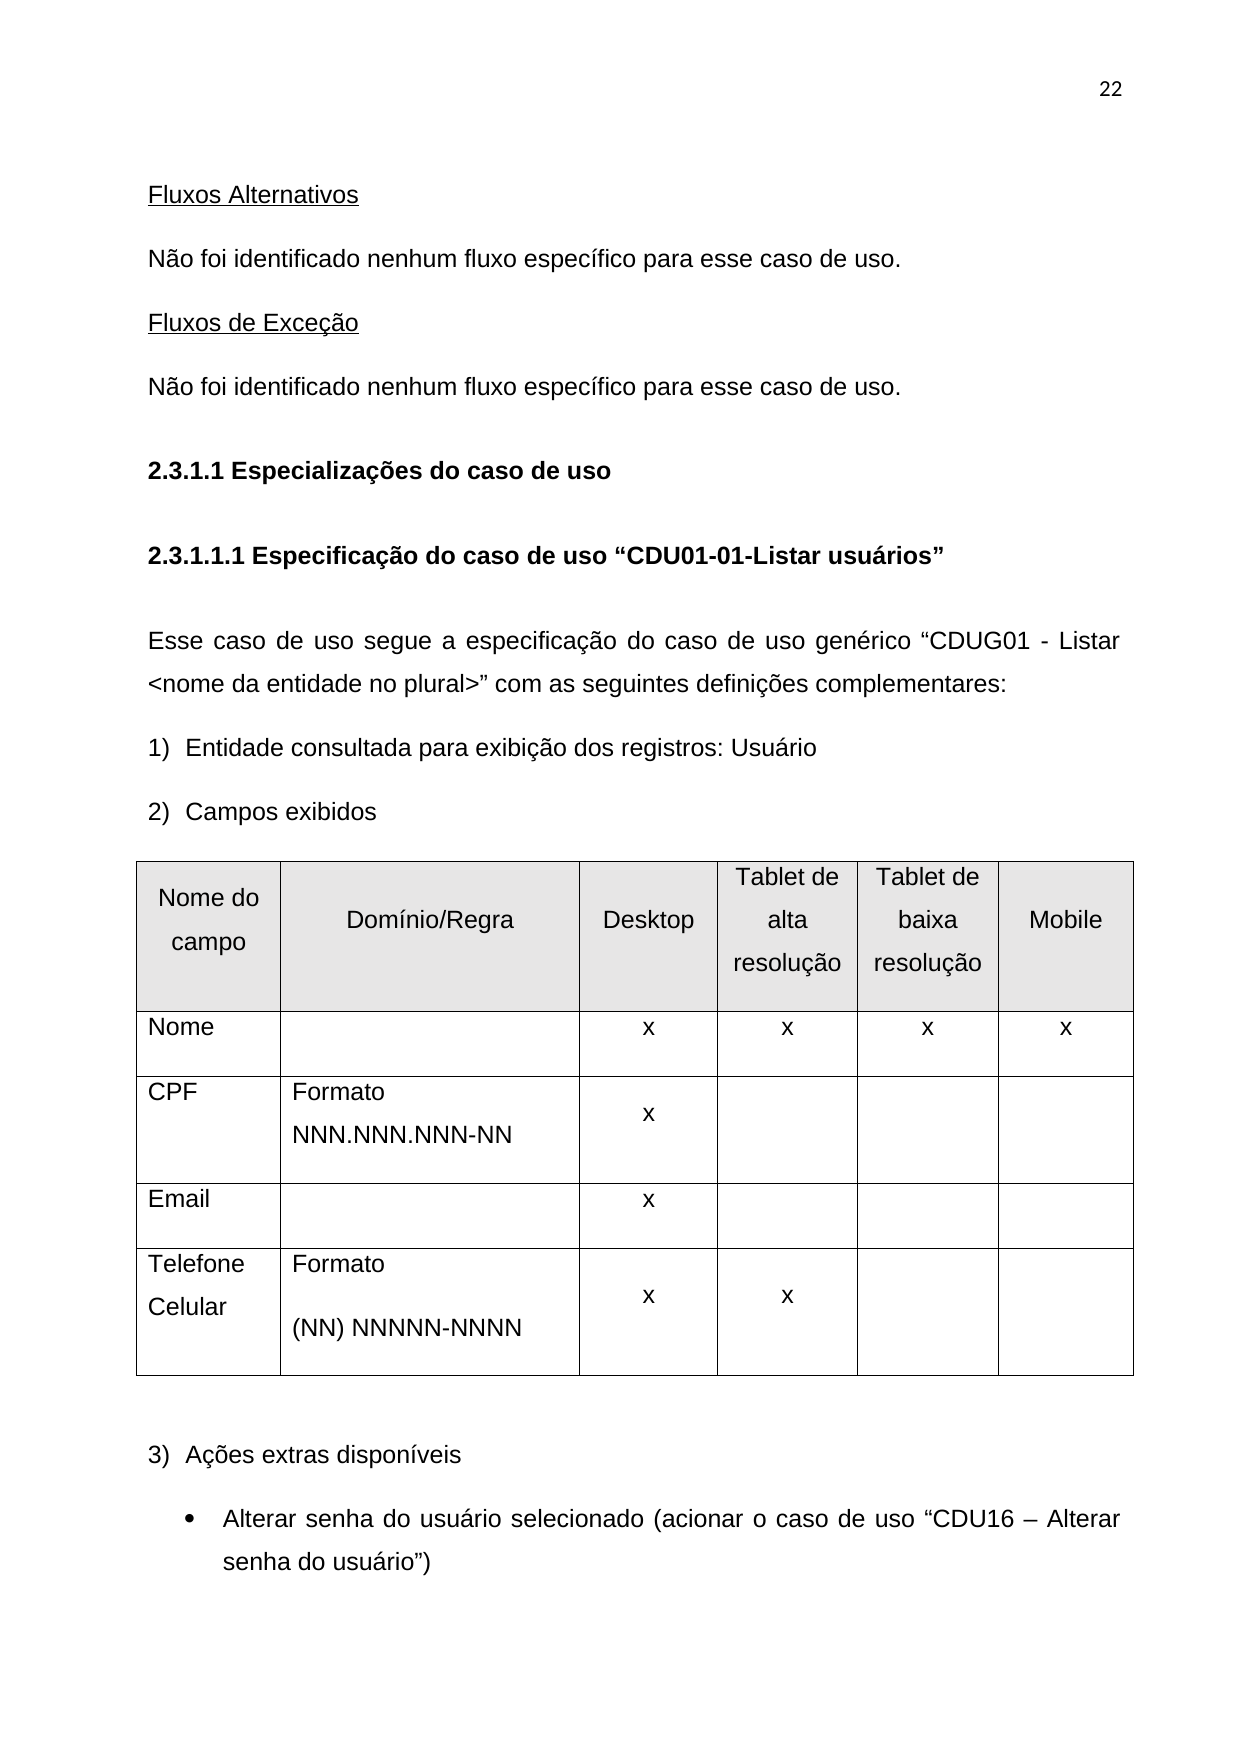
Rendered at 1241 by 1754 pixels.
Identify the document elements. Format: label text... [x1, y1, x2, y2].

table_cell [858, 1184, 998, 1247]
text Não foi identificado nenhum fluxo específico para esse caso de uso. [148, 371, 1122, 400]
text Não foi identificado nenhum fluxo específico para esse caso de uso. [148, 243, 1122, 272]
table_cell x [580, 1077, 717, 1183]
table_cell Nome [137, 1012, 280, 1076]
table_cell [718, 1077, 857, 1183]
table_cell [999, 1184, 1133, 1247]
text Fluxos de Exceção [148, 307, 1122, 336]
table_cell [718, 1184, 857, 1247]
table_cell x [580, 1249, 717, 1375]
table_cell Email [137, 1184, 280, 1247]
table_cell [281, 1184, 579, 1247]
table_header Tablet de baixa resolução [858, 862, 998, 1011]
text Esse caso de uso segue a especificação do caso de uso genérico “CDUG01 - Listar <nome da entidade no plural>” com as seguintes definições complementares: [148, 626, 1122, 698]
table_header Mobile [999, 862, 1133, 1011]
table_header Tablet de alta resolução [718, 862, 857, 1011]
table_cell [858, 1249, 998, 1375]
table_cell x [580, 1012, 717, 1076]
list Campos exibidos [148, 797, 1122, 826]
table_cell [999, 1249, 1133, 1375]
table_cell Formato (NN) NNNNN-NNNN [281, 1249, 579, 1375]
list Ações extras disponíveis [148, 1440, 1122, 1469]
table_cell Formato NNN.NNN.NNN-NN [281, 1077, 579, 1183]
table_header Nome do campo [137, 862, 280, 1011]
table_cell x [718, 1249, 857, 1375]
table_cell Telefone Celular [137, 1249, 280, 1375]
table_cell x [858, 1012, 998, 1076]
table_cell x [580, 1184, 717, 1247]
table_cell [999, 1077, 1133, 1183]
table_cell CPF [137, 1077, 280, 1183]
table_header Domínio/Regra [281, 862, 579, 1011]
table_cell x [999, 1012, 1133, 1076]
text Fluxos Alternativos [148, 179, 1122, 208]
text 2.3.1.1 Especializações do caso de uso [148, 456, 1122, 485]
list Entidade consultada para exibição dos registros: Usuário [148, 733, 1122, 762]
list Alterar senha do usuário selecionado (acionar o caso de uso “CDU16 – Alterar senha do usuário”) [185, 1504, 1122, 1576]
table_cell [858, 1077, 998, 1183]
table_header Desktop [580, 862, 717, 1011]
table_cell x [718, 1012, 857, 1076]
text 2.3.1.1.1 Especificação do caso de uso “CDU01-01-Listar usuários” [148, 541, 1122, 570]
table_cell [281, 1012, 579, 1076]
